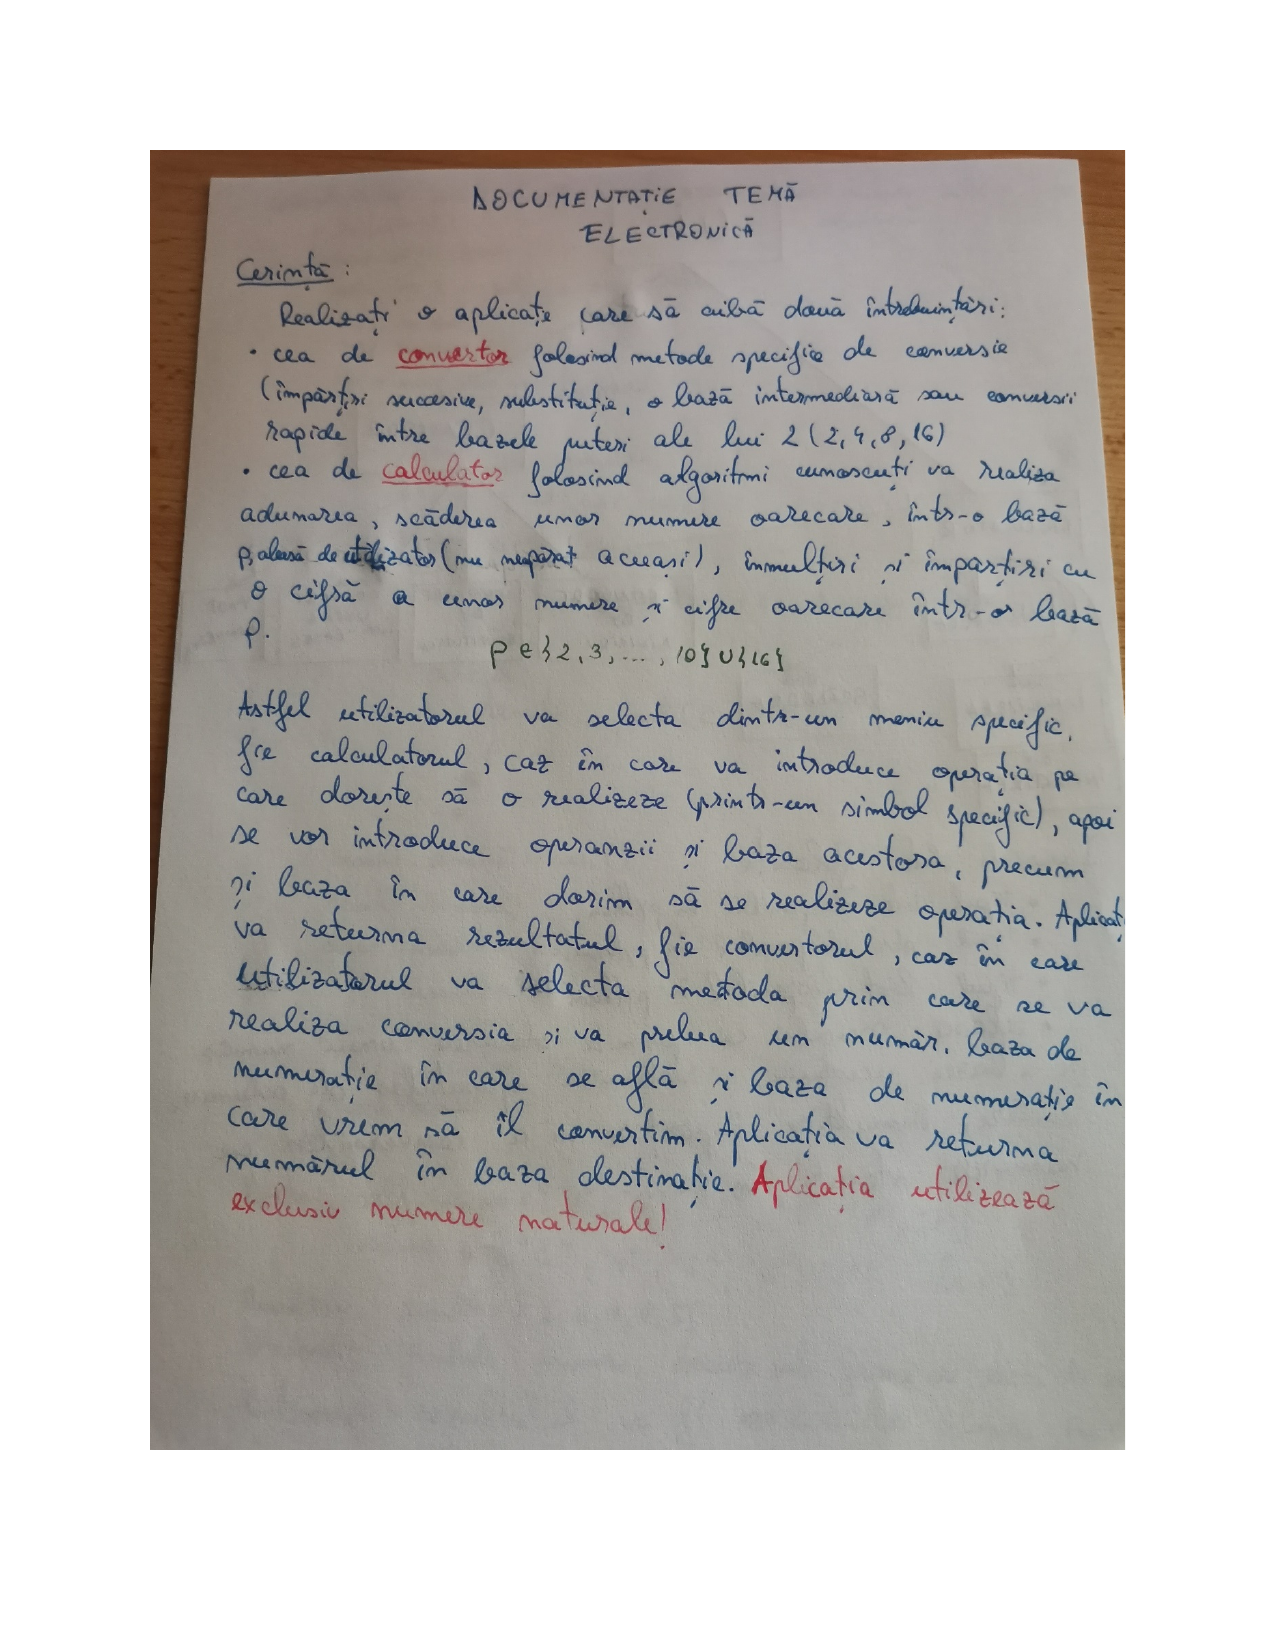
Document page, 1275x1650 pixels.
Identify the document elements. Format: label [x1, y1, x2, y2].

picture [150, 150, 1125, 1450]
